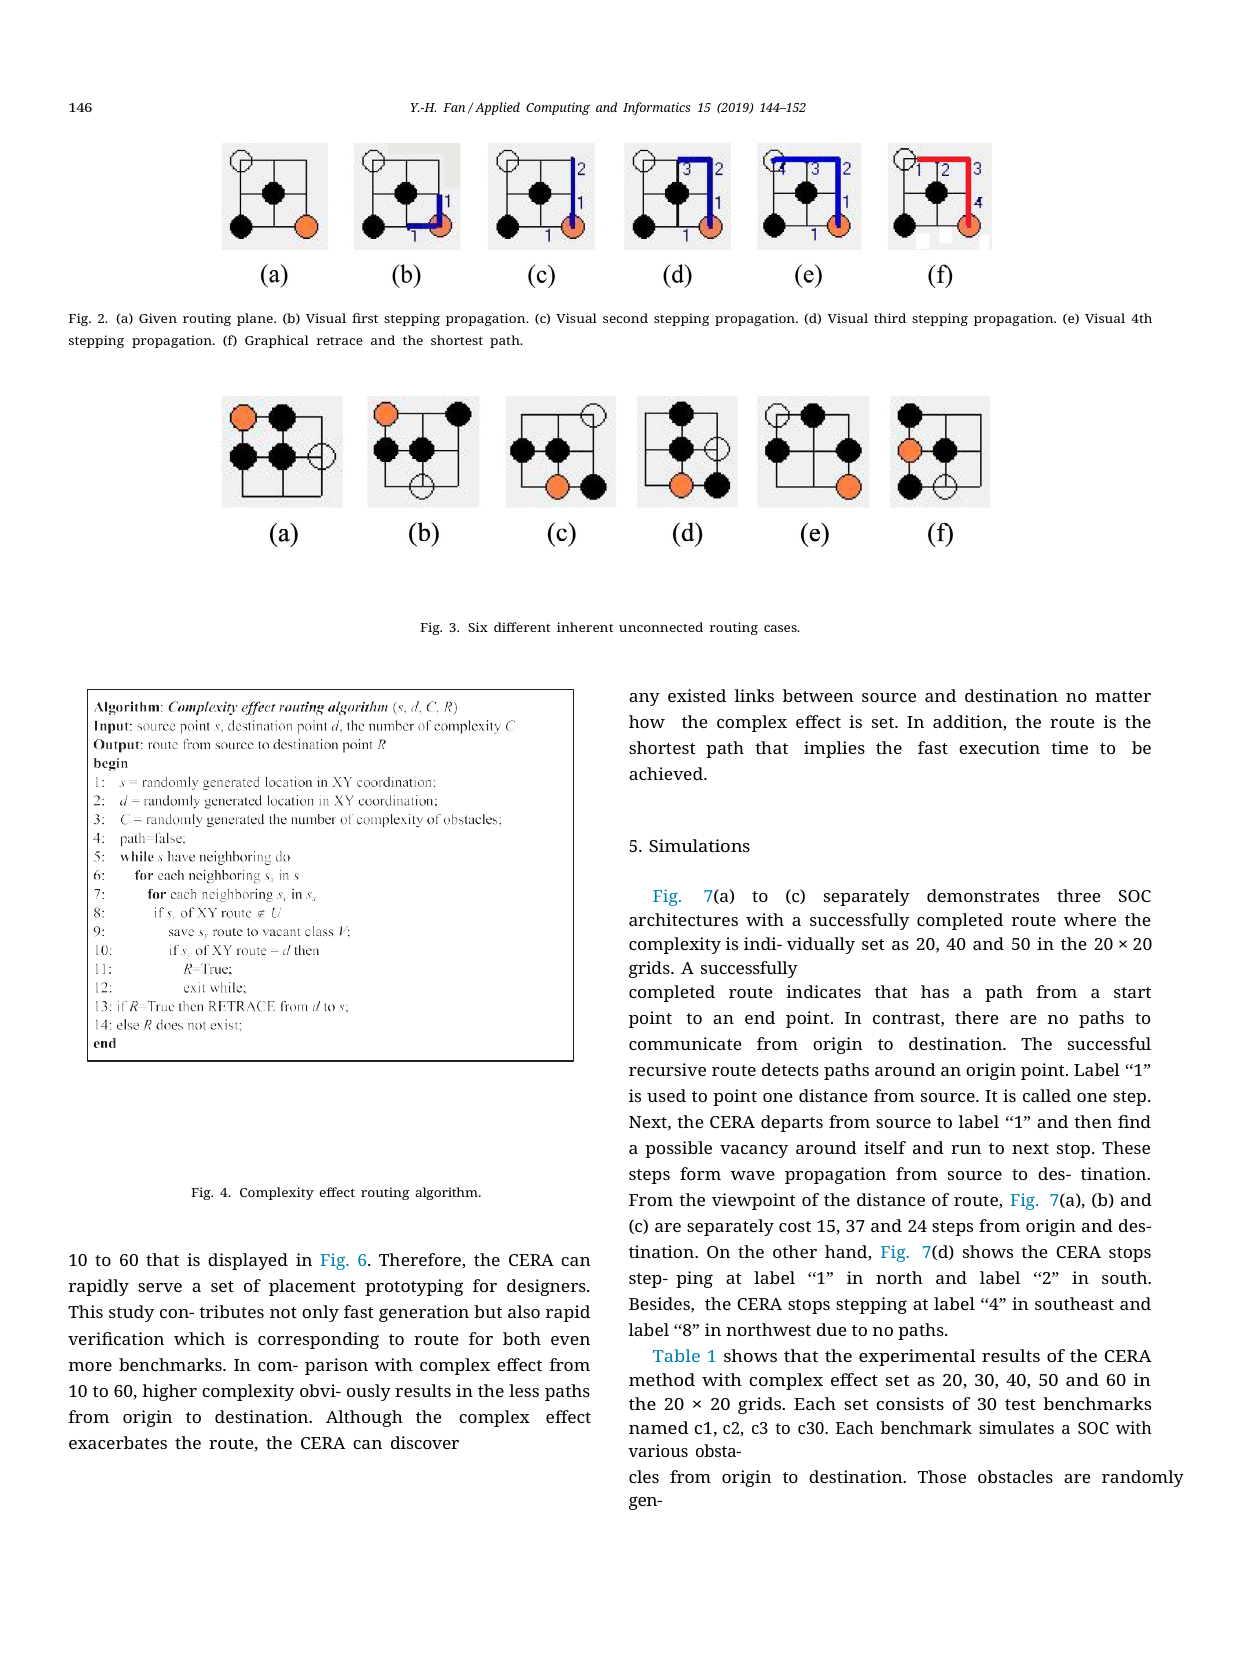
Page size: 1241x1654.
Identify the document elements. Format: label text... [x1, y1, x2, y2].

text completed route indicates that has a path from a start point to an end point. In contrast, there are no paths to communicate from origin to destination. The successful recursive route detects paths around an origin point. Label ‘‘1” is used to point one distance from source. It is called one step. Next, the CERA departs from source to label ‘‘1” and then find a possible vacancy around itself and run to next stop. These steps form wave propagation from source to des- tination. From the viewpoint of the distance of route, Fig. 7(a), (b) and (c) are separately cost 15, 37 and 24 steps from origin and des- tination. On the other hand, Fig. 7(d) shows the CERA stops step- ping at label ‘‘1” in north and label ‘‘2” in south. Besides, the CERA stops stepping at label ‘‘4” in southeast and label ‘‘8” in northwest due to no paths. [628, 980, 1152, 1342]
text Fig. 3. Six different inherent unconnected routing cases. [77, 619, 1143, 636]
list Simulations [629, 835, 1184, 858]
text Fig. 7(a) to (c) separately demonstrates three SOC architectures with a successfully completed route where the complexity is indi- vidually set as 20, 40 and 50 in the 20 × 20 grids. A successfully [628, 885, 1152, 979]
picture [221, 396, 991, 547]
picture [707, 1350, 711, 1360]
picture [93, 701, 515, 1048]
text 10 to 60 that is displayed in Fig. 6. Therefore, the CERA can rapidly serve a set of placement prototyping for designers. This study con- tributes not only fast generation but also rapid verification which is corresponding to route for both even more benchmarks. In com- parison with complex effect from 10 to 60, higher complexity obvi- ously results in the less paths from origin to destination. Although the complex effect exacerbates the route, the CERA can discover [68, 1249, 591, 1454]
picture [221, 143, 992, 288]
text Table 1 shows that the experimental results of the CERA method with complex effect set as 20, 30, 40, 50 and 60 in the 20 × 20 grids. Each set consists of 30 test benchmarks named c1, c2, c3 to c30. Each benchmark simulates a SOC with various obsta- [628, 1345, 1152, 1463]
text Fig. 4. Complexity effect routing algorithm. [191, 1184, 595, 1202]
text any existed links between source and destination no matter how the complex effect is set. In addition, the route is the shortest path that implies the fast execution time to be achieved. [628, 685, 1152, 786]
text cles from origin to destination. Those obstacles are randomly gen- [628, 1466, 1184, 1511]
text Fig. 2. (a) Given routing plane. (b) Visual first stepping propagation. (c) Visual second stepping propagation. (d) Visual third stepping propagation. (e) Visual 4th stepping propagation. (f) Graphical retrace and the shortest path. [68, 311, 1184, 349]
